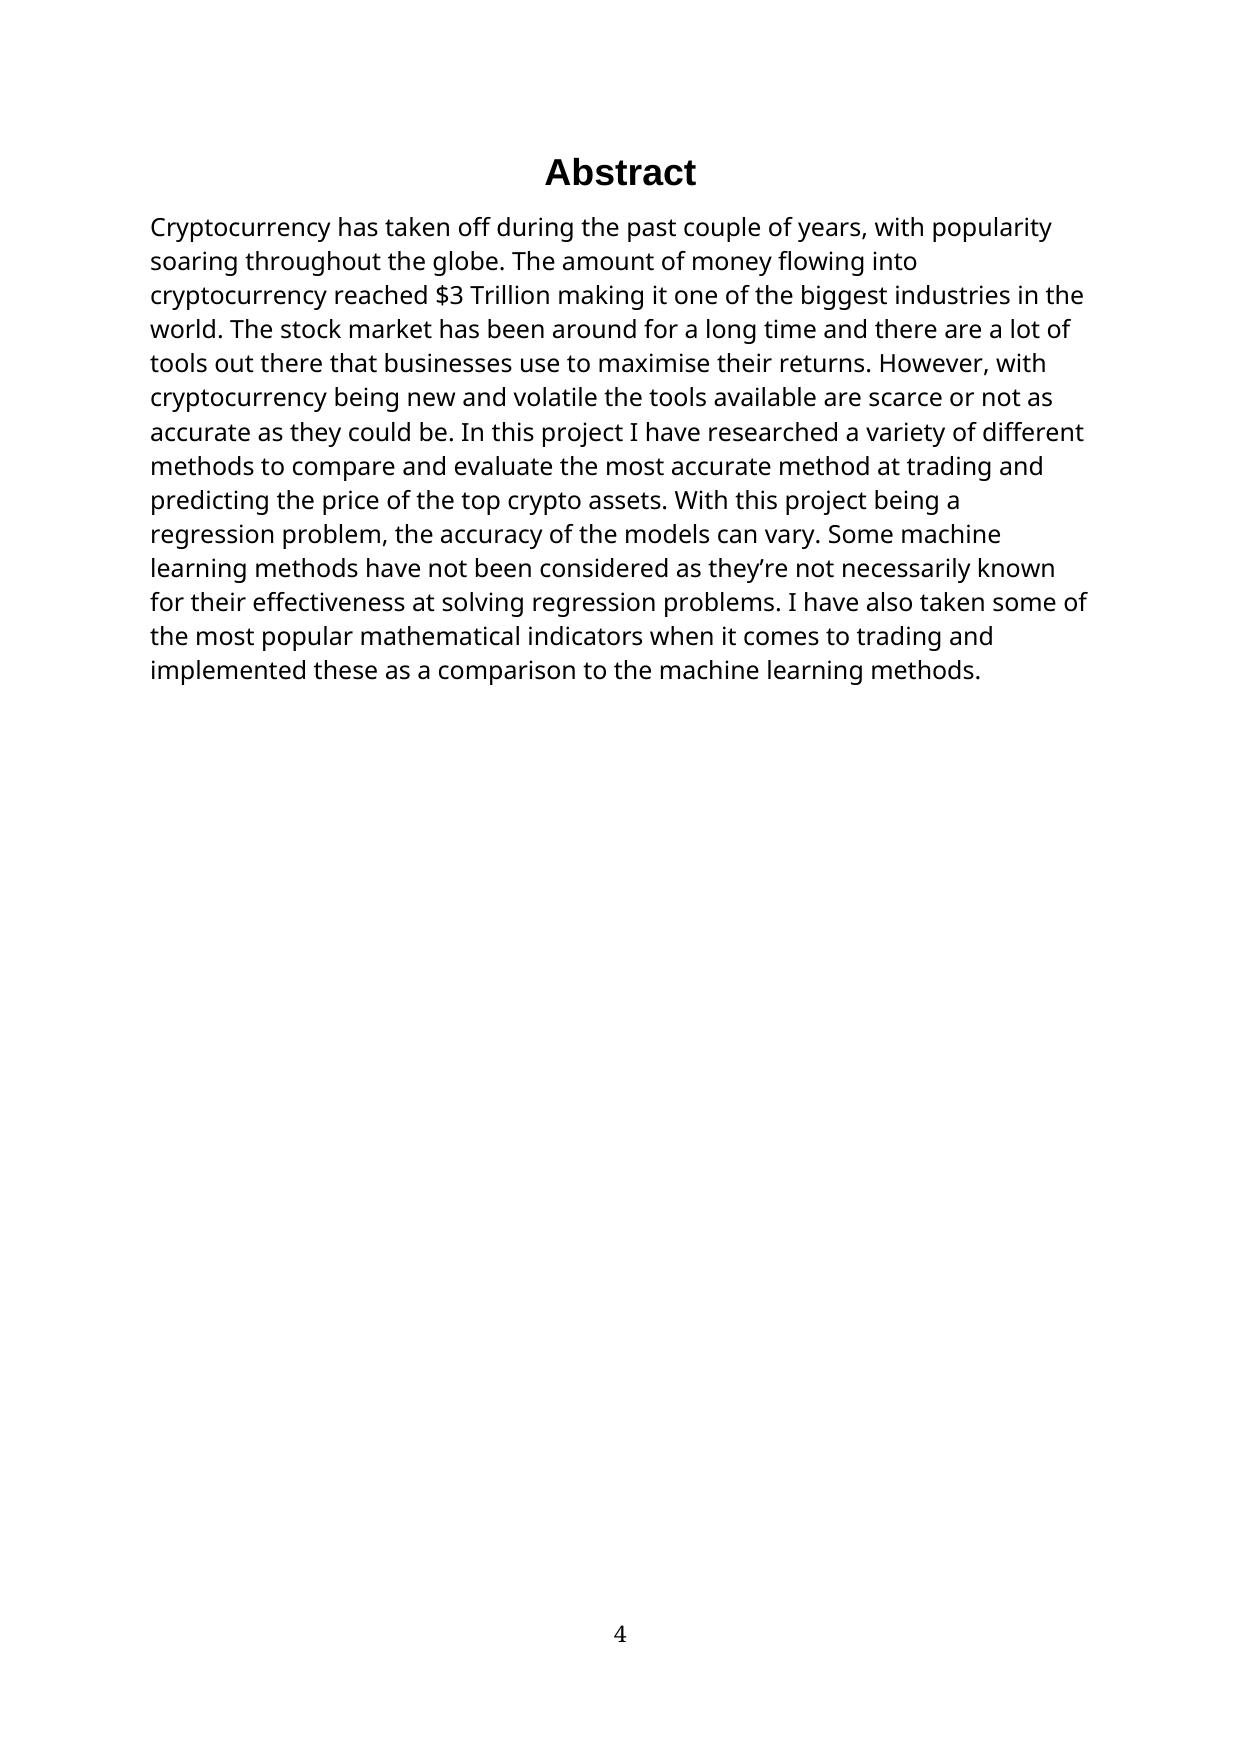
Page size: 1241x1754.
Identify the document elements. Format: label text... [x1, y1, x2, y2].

text Cryptocurrency has taken off during the past couple of years, with popularity soaring throughout the globe. The amount of money flowing into cryptocurrency reached $3 Trillion making it one of the biggest industries in the world. The stock market has been around for a long time and there are a lot of tools out there that businesses use to maximise their returns. However, with cryptocurrency being new and volatile the tools available are scarce or not as accurate as they could be. In this project I have researched a variety of different methods to compare and evaluate the most accurate method at trading and predicting the price of the top crypto assets. With this project being a regression problem, the accuracy of the models can vary. Some machine learning methods have not been considered as they’re not necessarily known for their effectiveness at solving regression problems. I have also taken some of the most popular mathematical indicators when it comes to trading and implemented these as a comparison to the machine learning methods. [150, 210, 1090, 687]
subtitle Abstract [150, 150, 1090, 193]
